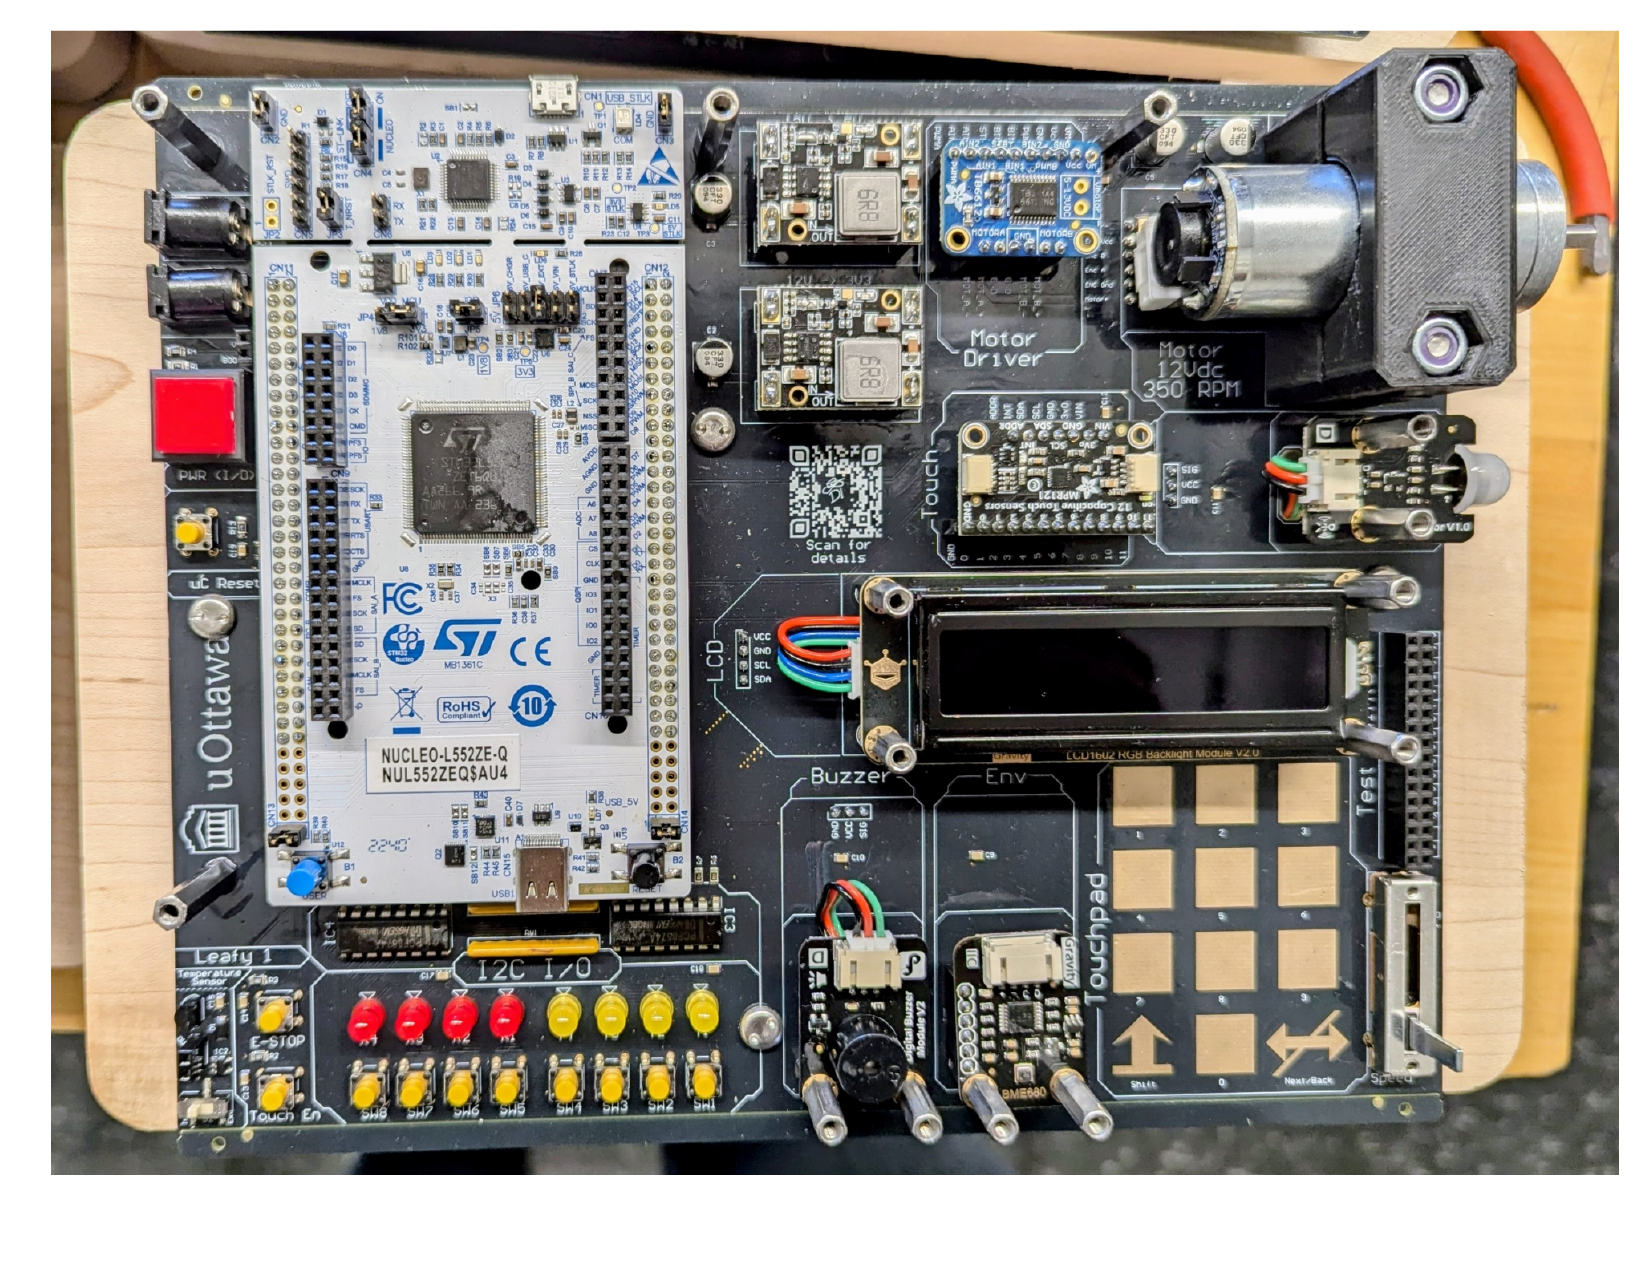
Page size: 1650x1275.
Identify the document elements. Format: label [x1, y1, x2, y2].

picture [52, 32, 1617, 1175]
